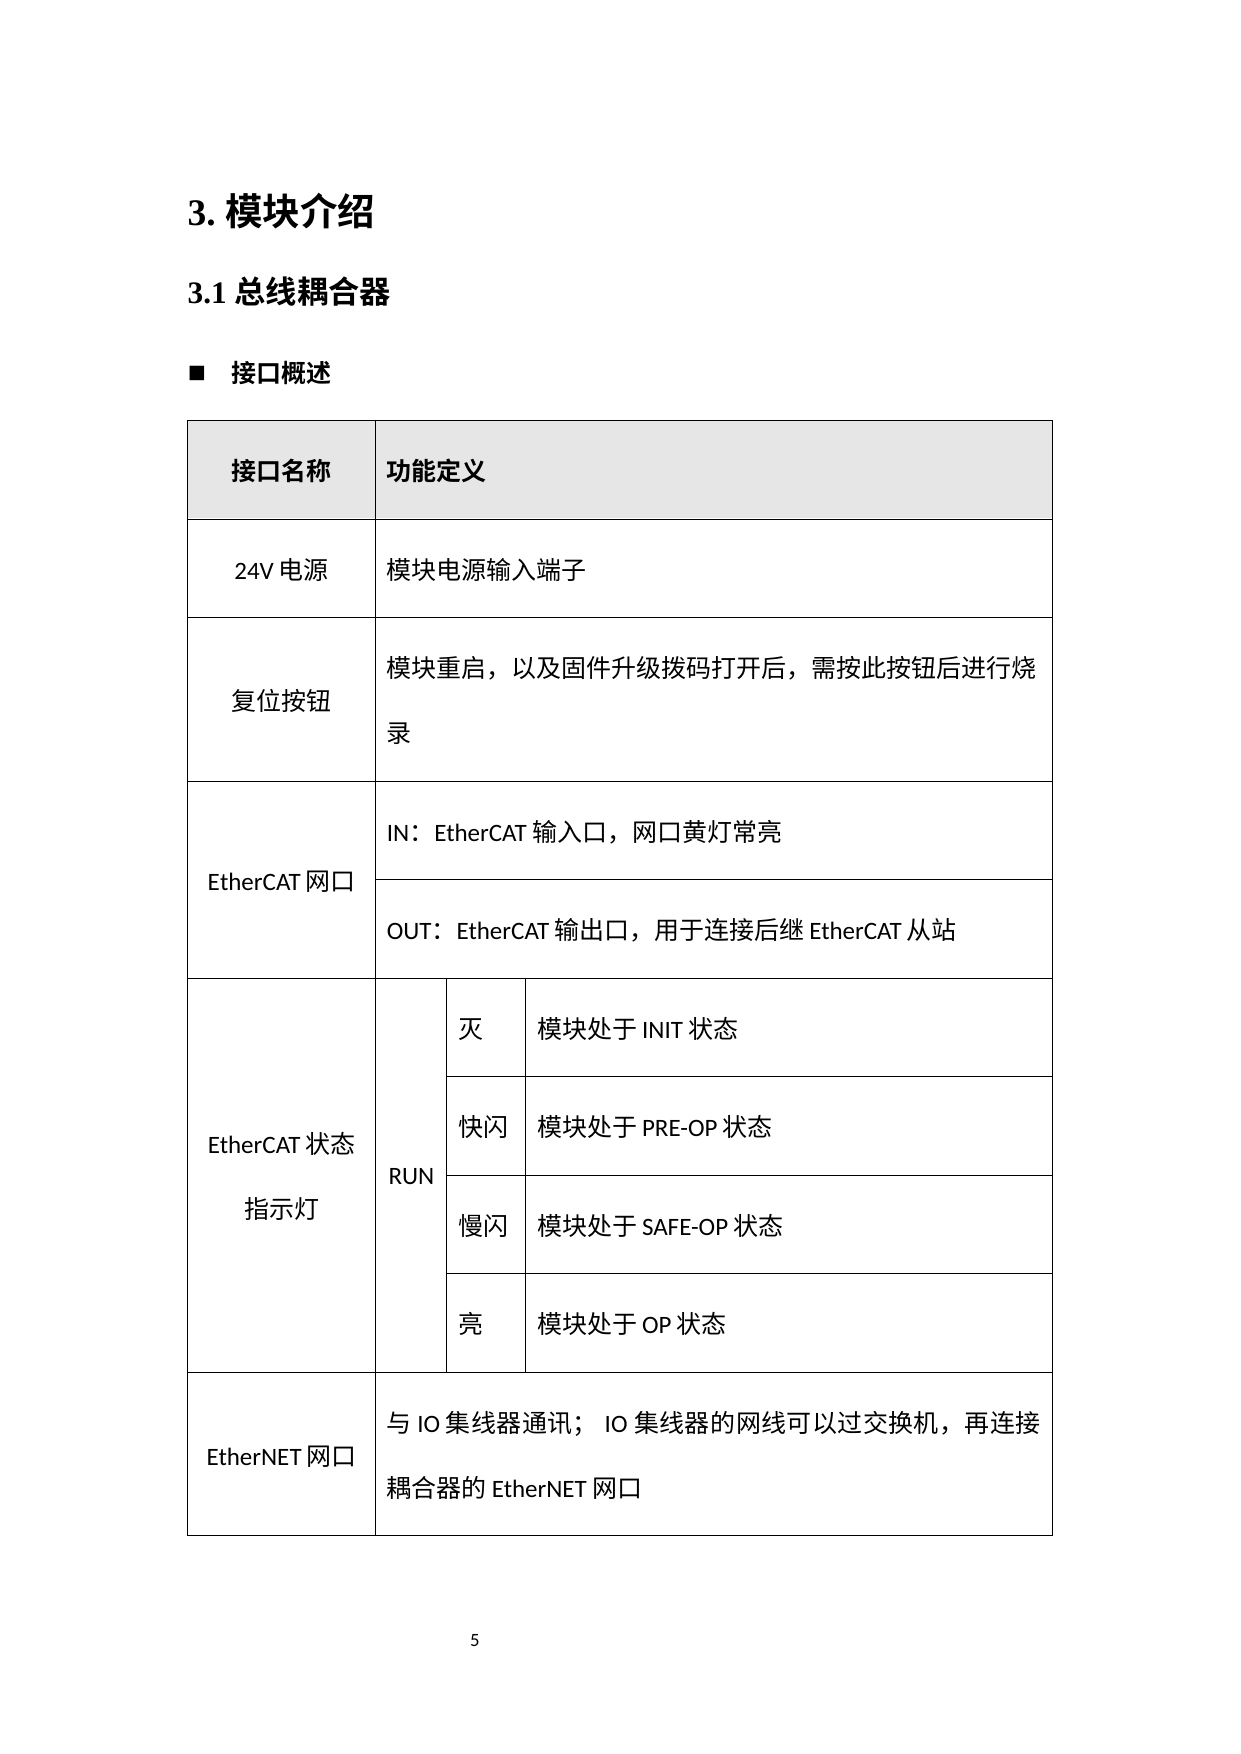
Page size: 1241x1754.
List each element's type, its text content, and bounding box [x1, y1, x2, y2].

table_cell 24V电源 [188, 520, 375, 617]
table_cell 复位按钮 [188, 618, 375, 781]
table_cell EtherNET网口 [188, 1373, 375, 1535]
table_cell 模块处于INIT状态 [526, 979, 1052, 1076]
table_cell 模块处于SAFE-OP状态 [526, 1176, 1052, 1273]
table_cell IN：EtherCAT输入口，网口黄灯常亮 [376, 782, 1052, 879]
table_cell 亮 [447, 1274, 525, 1372]
table_cell 模块处于PRE-OP状态 [526, 1077, 1052, 1175]
table_cell 慢闪 [447, 1176, 525, 1273]
table_cell EtherCAT网口 [188, 782, 375, 978]
list 接口概述 [187, 339, 1053, 404]
subtitle 总线耦合器 [187, 257, 1053, 322]
table_cell 灭 [447, 979, 525, 1076]
table_cell RUN [376, 979, 446, 1372]
table_cell OUT：EtherCAT输出口，用于连接后继EtherCAT从站 [376, 880, 1052, 978]
table_header 功能定义 [376, 421, 1052, 518]
table_cell EtherCAT状态指示灯 [188, 979, 375, 1372]
table_cell 快闪 [447, 1077, 525, 1175]
subtitle 模块介绍 [187, 176, 1053, 241]
table_cell 模块电源输入端子 [376, 520, 1052, 617]
table_cell 模块处于OP状态 [526, 1274, 1052, 1372]
table_header 接口名称 [188, 421, 375, 518]
table_cell 与IO集线器通讯； IO 集线器的网线可以过交换机，再连接耦合器的EtherNET网口 [376, 1373, 1052, 1535]
table_cell 模块重启，以及固件升级拨码打开后，需按此按钮后进行烧录 [376, 618, 1052, 781]
